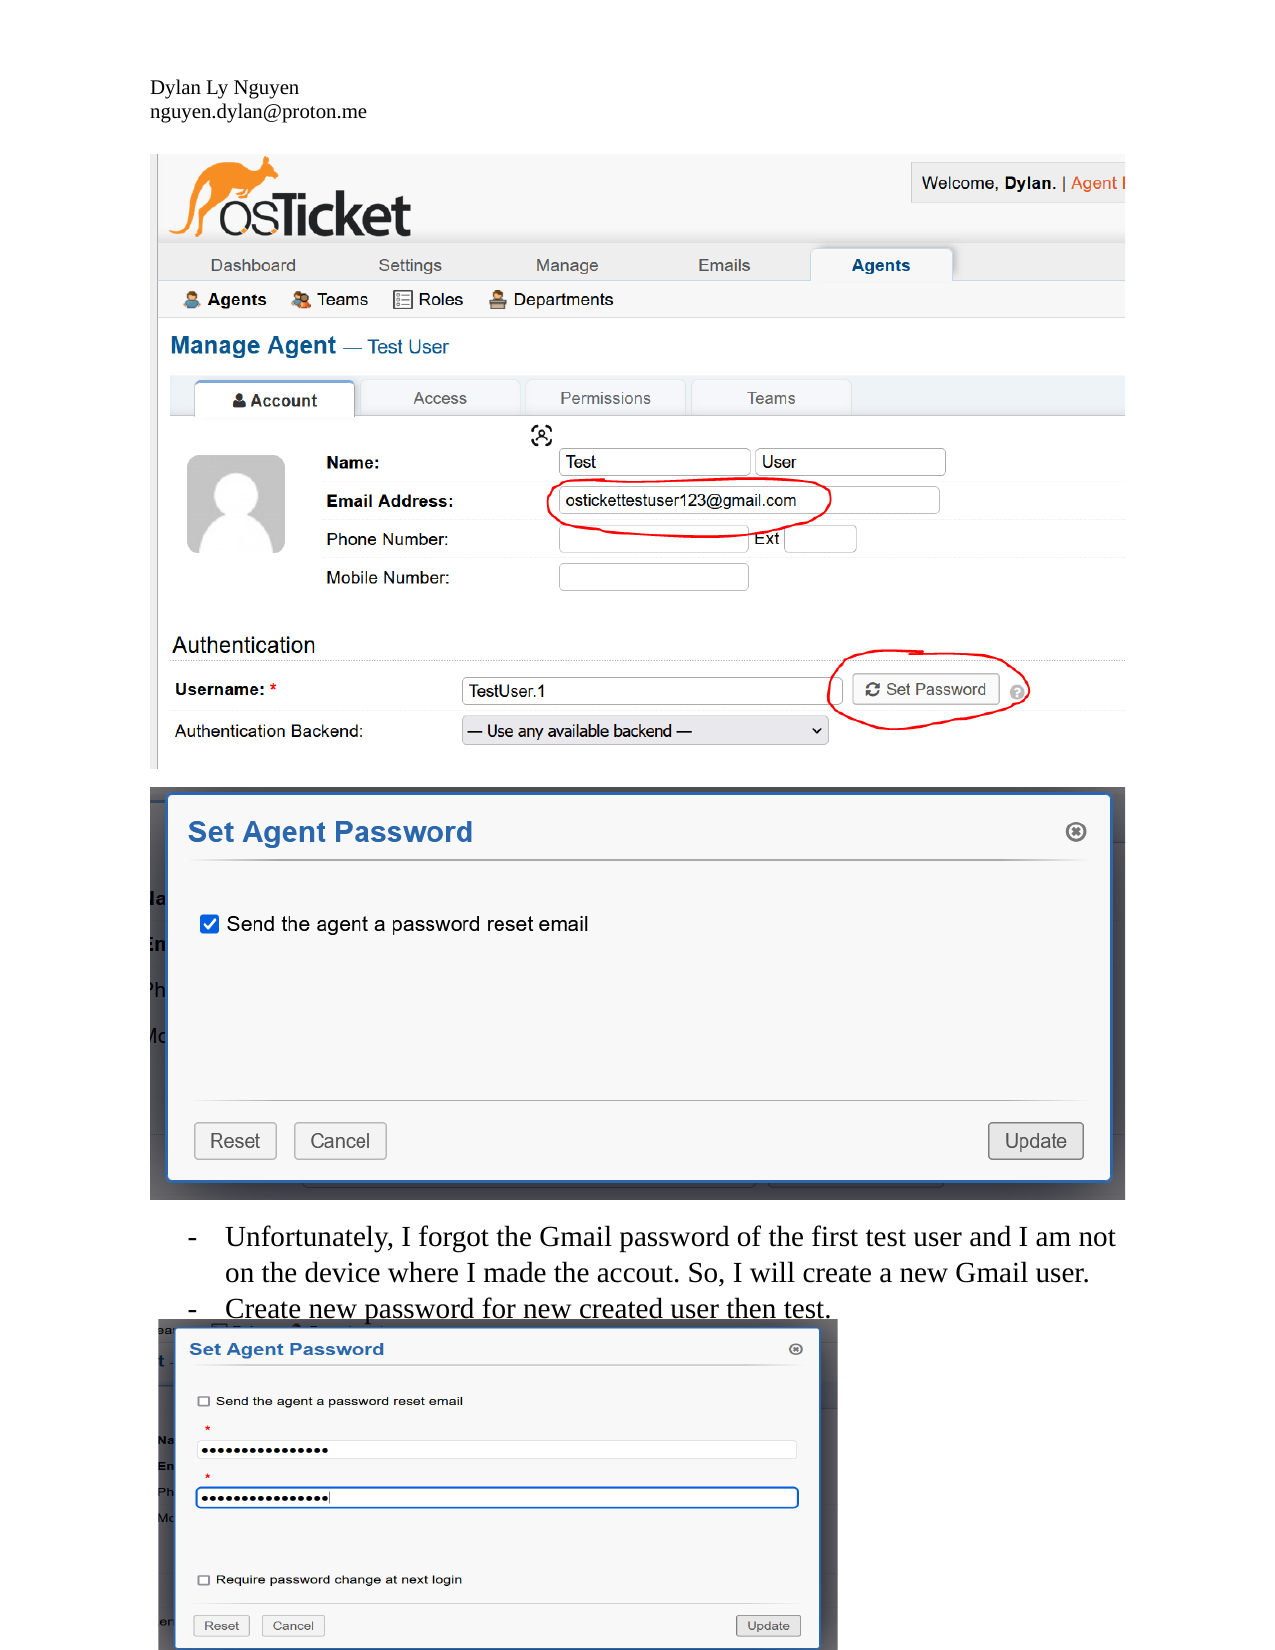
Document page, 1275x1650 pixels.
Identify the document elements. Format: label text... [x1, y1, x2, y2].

list Create new password for new created user then test. [187, 1291, 1125, 1324]
picture [158, 1319, 838, 1650]
picture [150, 154, 1125, 769]
list Unfortunately, I forgot the Gmail password of the first test user and I am not on the device where I made the accout. So, I will create a new Gmail user. [187, 1219, 1125, 1288]
picture [150, 787, 1125, 1200]
